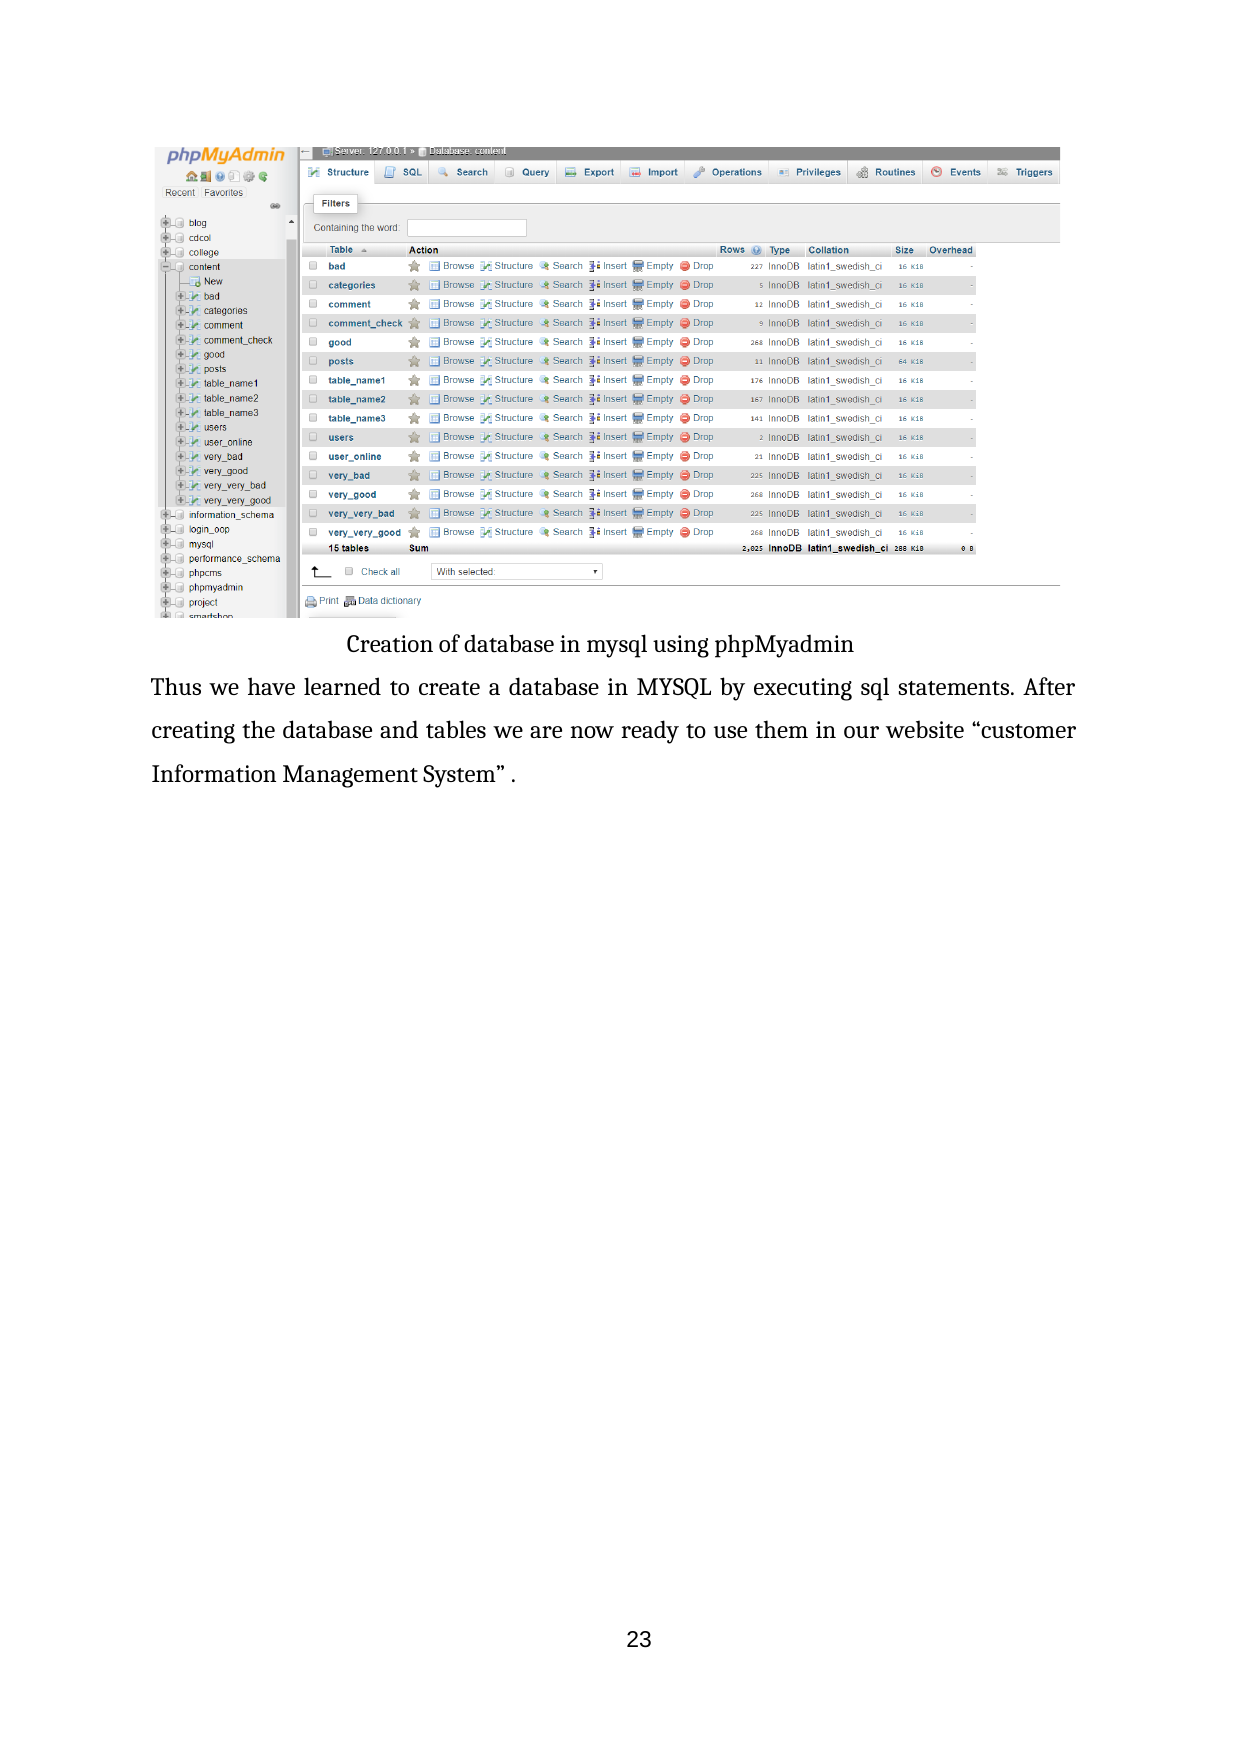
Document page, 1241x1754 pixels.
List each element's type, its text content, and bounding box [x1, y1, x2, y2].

text Thus we have learned to create a database in MYSQL by executing sql statements. After creating the database and tables we are now ready to use them in our website “customer Information Management System” . [150, 673, 1077, 788]
picture [154, 147, 1061, 618]
text Creation of database in mysql using phpMyadmin [347, 630, 1201, 658]
